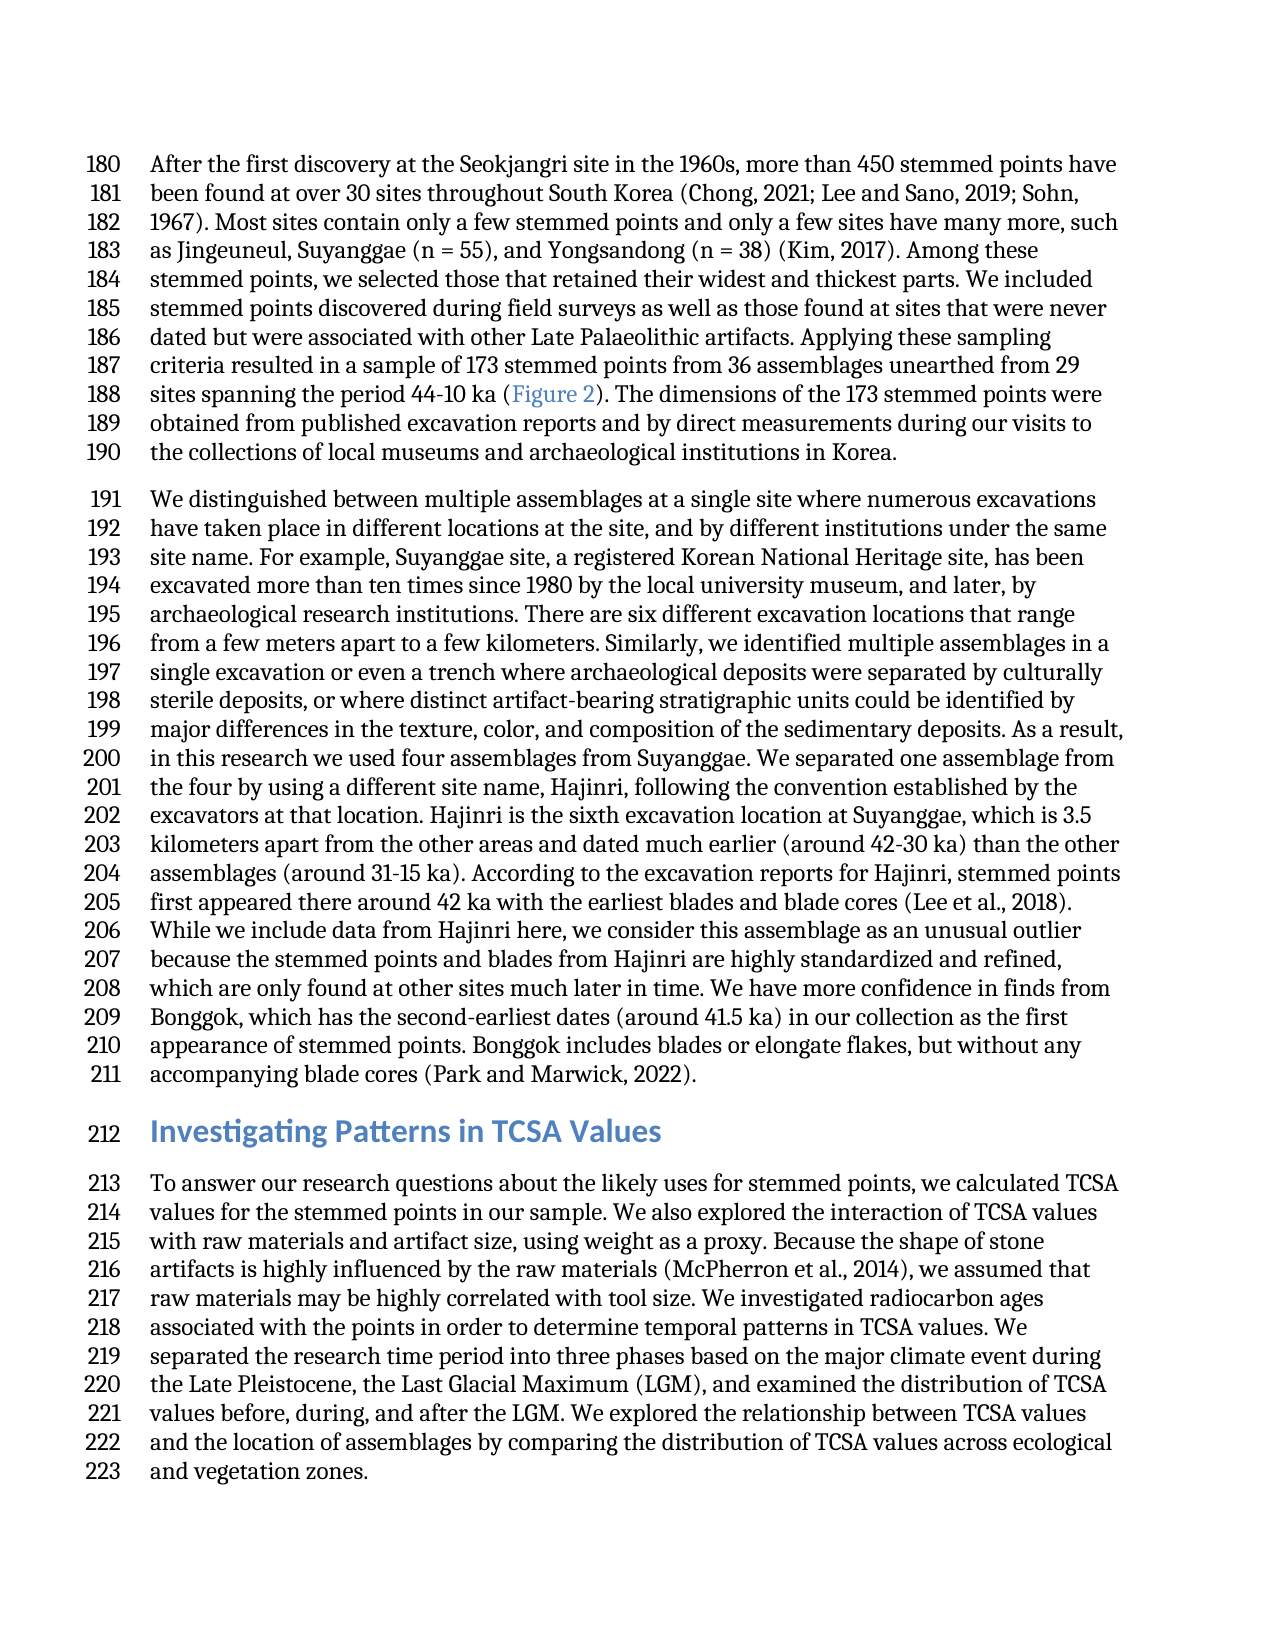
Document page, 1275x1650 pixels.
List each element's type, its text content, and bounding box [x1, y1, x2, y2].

text To answer our research questions about the likely uses for stemmed points, we calculated TCSA values for the stemmed points in our sample. We also explored the interaction of TCSA values with raw materials and artifact size, using weight as a proxy. Because the shape of stone artifacts is highly influenced by the raw materials (McPherron et al., 2014), we assumed that raw materials may be highly correlated with tool size. We investigated radiocarbon ages associated with the points in order to determine temporal patterns in TCSA values. We separated the research time period into three phases based on the major climate event during the Late Pleistocene, the Last Glacial Maximum (LGM), and examined the distribution of TCSA values before, during, and after the LGM. We explored the relationship between TCSA values and the location of assemblages by comparing the distribution of TCSA values across ecological and vegetation zones. [150, 1169, 1125, 1485]
subtitle Investigating Patterns in TCSA Values [150, 1109, 1125, 1150]
text After the first discovery at the Seokjangri site in the 1960s, more than 450 stemmed points have been found at over 30 sites throughout South Korea (Chong, 2021; Lee and Sano, 2019; Sohn, 1967). Most sites contain only a few stemmed points and only a few sites have many more, such as Jingeuneul, Suyanggae (n = 55), and Yongsandong (n = 38) (Kim, 2017). Among these stemmed points, we selected those that retained their widest and thickest parts. We included stemmed points discovered during field surveys as well as those found at sites that were never dated but were associated with other Late Palaeolithic artifacts. Applying these sampling criteria resulted in a sample of 173 stemmed points from 36 assemblages unearthed from 29 sites spanning the period 44-10 ka (Figure 2). The dimensions of the 173 stemmed points were obtained from published excavation reports and by direct measurements during our visits to the collections of local museums and archaeological institutions in Korea. [150, 150, 1125, 466]
text We distinguished between multiple assemblages at a single site where numerous excavations have taken place in different locations at the site, and by different institutions under the same site name. For example, Suyanggae site, a registered Korean National Heritage site, has been excavated more than ten times since 1980 by the local university museum, and later, by archaeological research institutions. There are six different excavation locations that range from a few meters apart to a few kilometers. Similarly, we identified multiple assemblages in a single excavation or even a trench where archaeological deposits were separated by culturally sterile deposits, or where distinct artifact-bearing stratigraphic units could be identified by major differences in the texture, color, and composition of the sedimentary deposits. As a result, in this research we used four assemblages from Suyanggae. We separated one assemblage from the four by using a different site name, Hajinri, following the convention established by the excavators at that location. Hajinri is the sixth excavation location at Suyanggae, which is 3.5 kilometers apart from the other areas and dated much earlier (around 42-30 ka) than the other assemblages (around 31-15 ka). According to the excavation reports for Hajinri, stemmed points first appeared there around 42 ka with the earliest blades and blade cores (Lee et al., 2018). While we include data from Hajinri here, we consider this assemblage as an unusual outlier because the stemmed points and blades from Hajinri are highly standardized and refined, which are only found at other sites much later in time. We have more confidence in finds from Bonggok, which has the second-earliest dates (around 41.5 ka) in our collection as the first appearance of stemmed points. Bonggok includes blades or elongate flakes, but without any accompanying blade cores (Park and Marwick, 2022). [150, 485, 1125, 1089]
